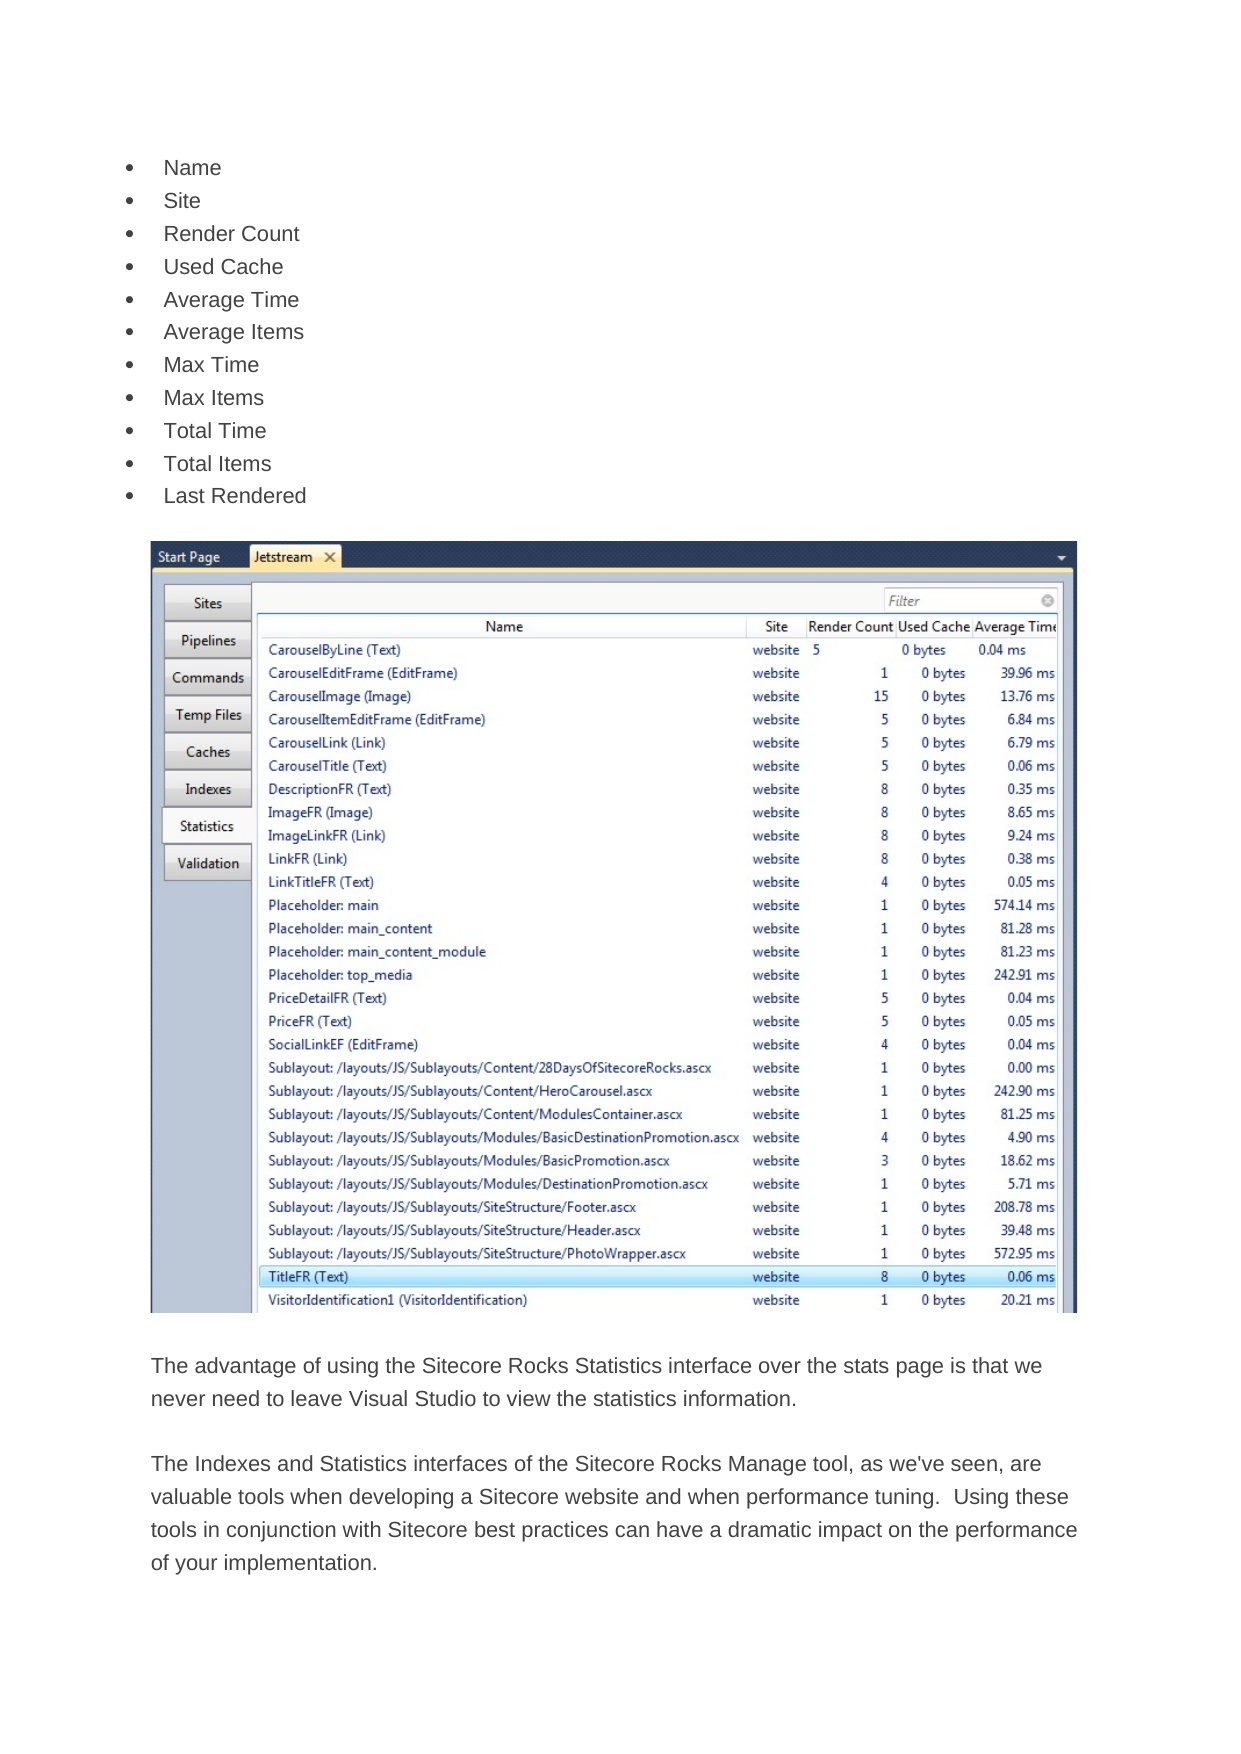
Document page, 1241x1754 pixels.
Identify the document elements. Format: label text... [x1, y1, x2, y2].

list Site [126, 180, 1093, 213]
list Max Items [126, 377, 1093, 410]
list Average Items [126, 312, 1093, 344]
list Name [126, 148, 1093, 180]
text The Indexes and Statistics interfaces of the Sitecore Rocks Manage tool, as we've seen, are valuable tools when developing a Sitecore website and when performance tuning. Using these tools in conjunction with Sitecore best practices can have a dramatic impact on the performance of your implementation. [151, 1444, 1093, 1575]
list Max Time [126, 344, 1093, 377]
text The advantage of using the Sitecore Rocks Statistics interface over the stats page is that we never need to leave Visual Studio to view the statistics information. [151, 1345, 1093, 1411]
list Last Rendered [126, 476, 1093, 508]
list Total Items [126, 443, 1093, 476]
picture [150, 541, 1078, 1313]
list Render Count [126, 213, 1093, 246]
list Used Cache [126, 246, 1093, 279]
list Average Time [126, 279, 1093, 312]
list Total Time [126, 410, 1093, 443]
